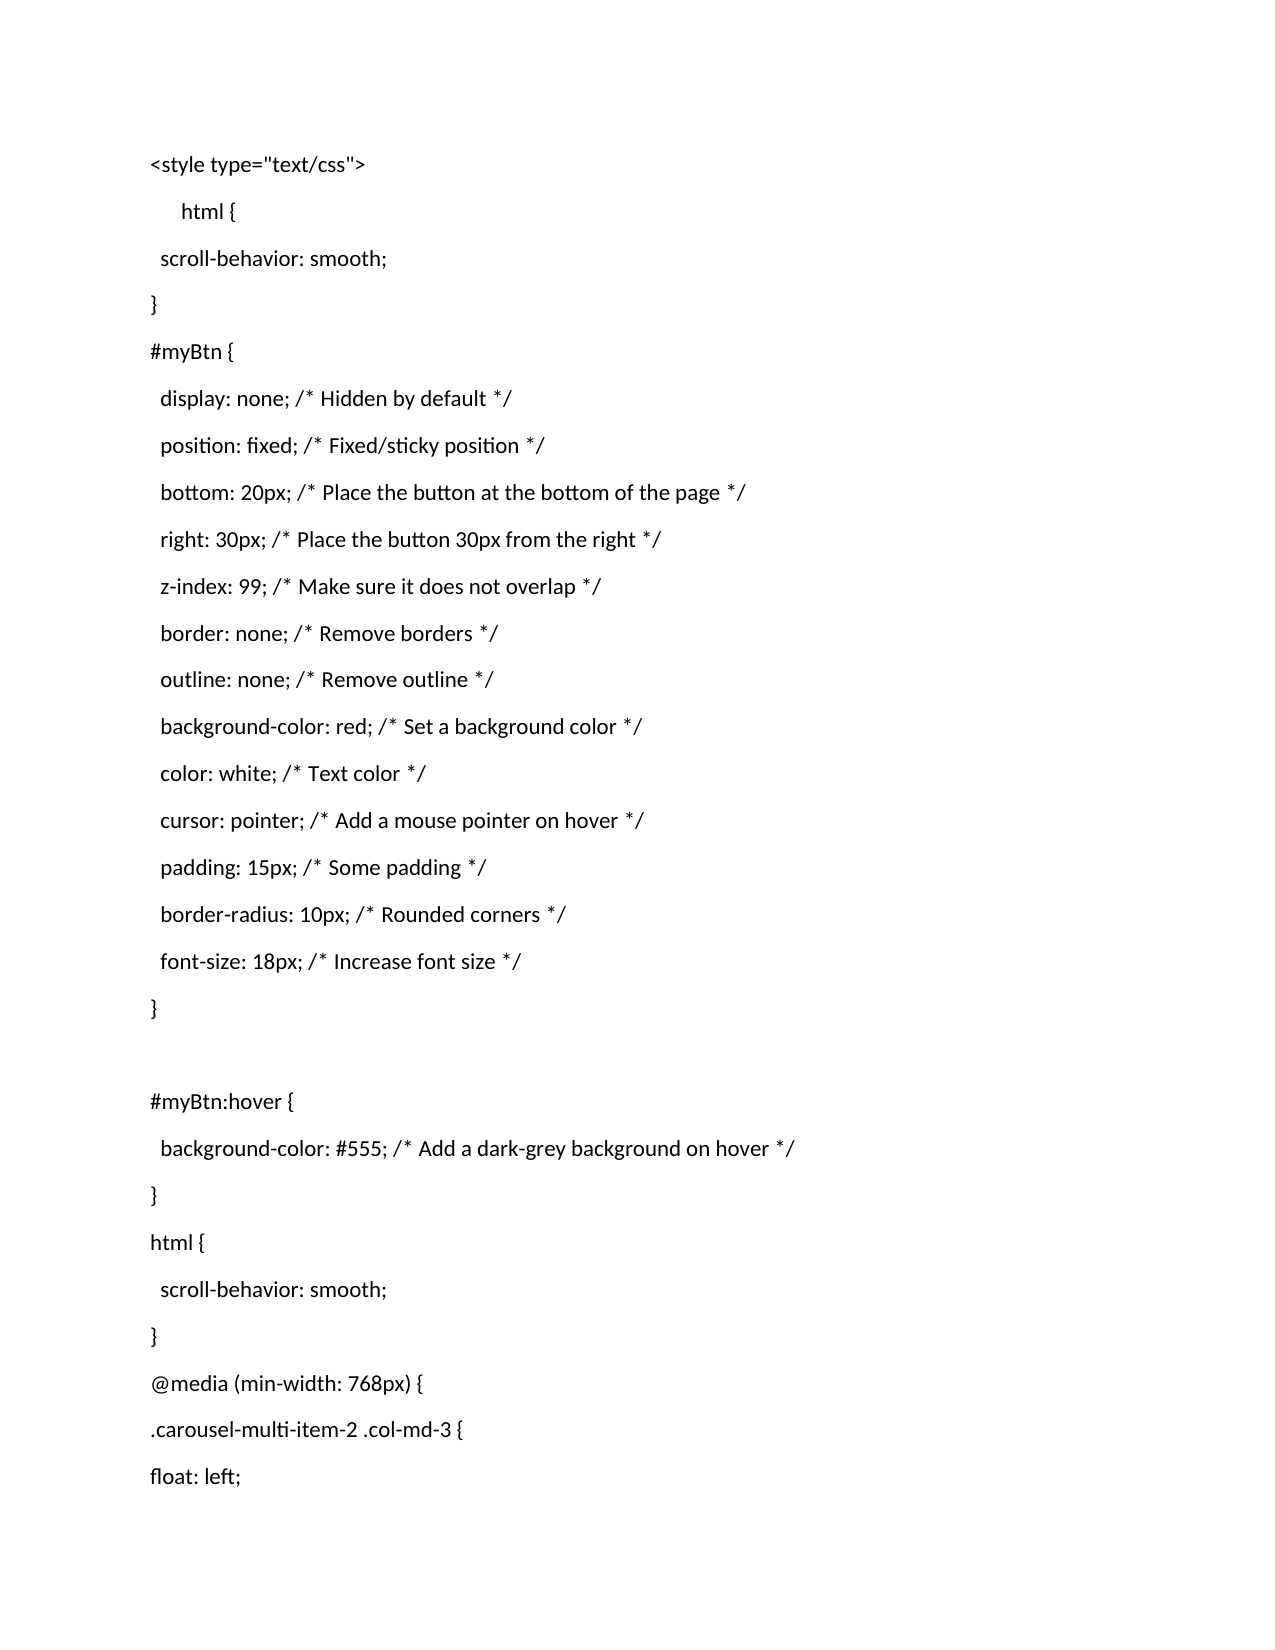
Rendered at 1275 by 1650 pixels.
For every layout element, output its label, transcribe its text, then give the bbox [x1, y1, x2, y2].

text background-color: #555; /* Add a dark-grey background on hover */ [150, 1134, 1125, 1162]
text z-index: 99; /* Make sure it does not overlap */ [150, 572, 1125, 600]
text #myBtn { [150, 337, 1125, 366]
text @media (min-width: 768px) { [150, 1369, 1125, 1397]
text position: fixed; /* Fixed/sticky position */ [150, 431, 1125, 459]
text display: none; /* Hidden by default */ [150, 384, 1125, 412]
text } [150, 994, 1125, 1022]
text outline: none; /* Remove outline */ [150, 666, 1125, 694]
text padding: 15px; /* Some padding */ [150, 853, 1125, 881]
text background-color: red; /* Set a background color */ [150, 712, 1125, 741]
text } [150, 1322, 1125, 1350]
text float: left; [150, 1462, 1125, 1491]
text cursor: pointer; /* Add a mouse pointer on hover */ [150, 806, 1125, 834]
text border: none; /* Remove borders */ [150, 619, 1125, 647]
text } [150, 291, 1125, 319]
text bottom: 20px; /* Place the button at the bottom of the page */ [150, 478, 1125, 506]
text #myBtn:hover { [150, 1087, 1125, 1116]
text html { [150, 197, 1125, 225]
text font-size: 18px; /* Increase font size */ [150, 947, 1125, 975]
text right: 30px; /* Place the button 30px from the right */ [150, 525, 1125, 553]
text .carousel-multi-item-2 .col-md-3 { [150, 1416, 1125, 1444]
text <style type="text/css"> [150, 150, 1125, 178]
text scroll-behavior: smooth; [150, 1275, 1125, 1303]
text } [150, 1181, 1125, 1209]
text color: white; /* Text color */ [150, 759, 1125, 787]
text border-radius: 10px; /* Rounded corners */ [150, 900, 1125, 928]
text scroll-behavior: smooth; [150, 244, 1125, 272]
text html { [150, 1228, 1125, 1256]
